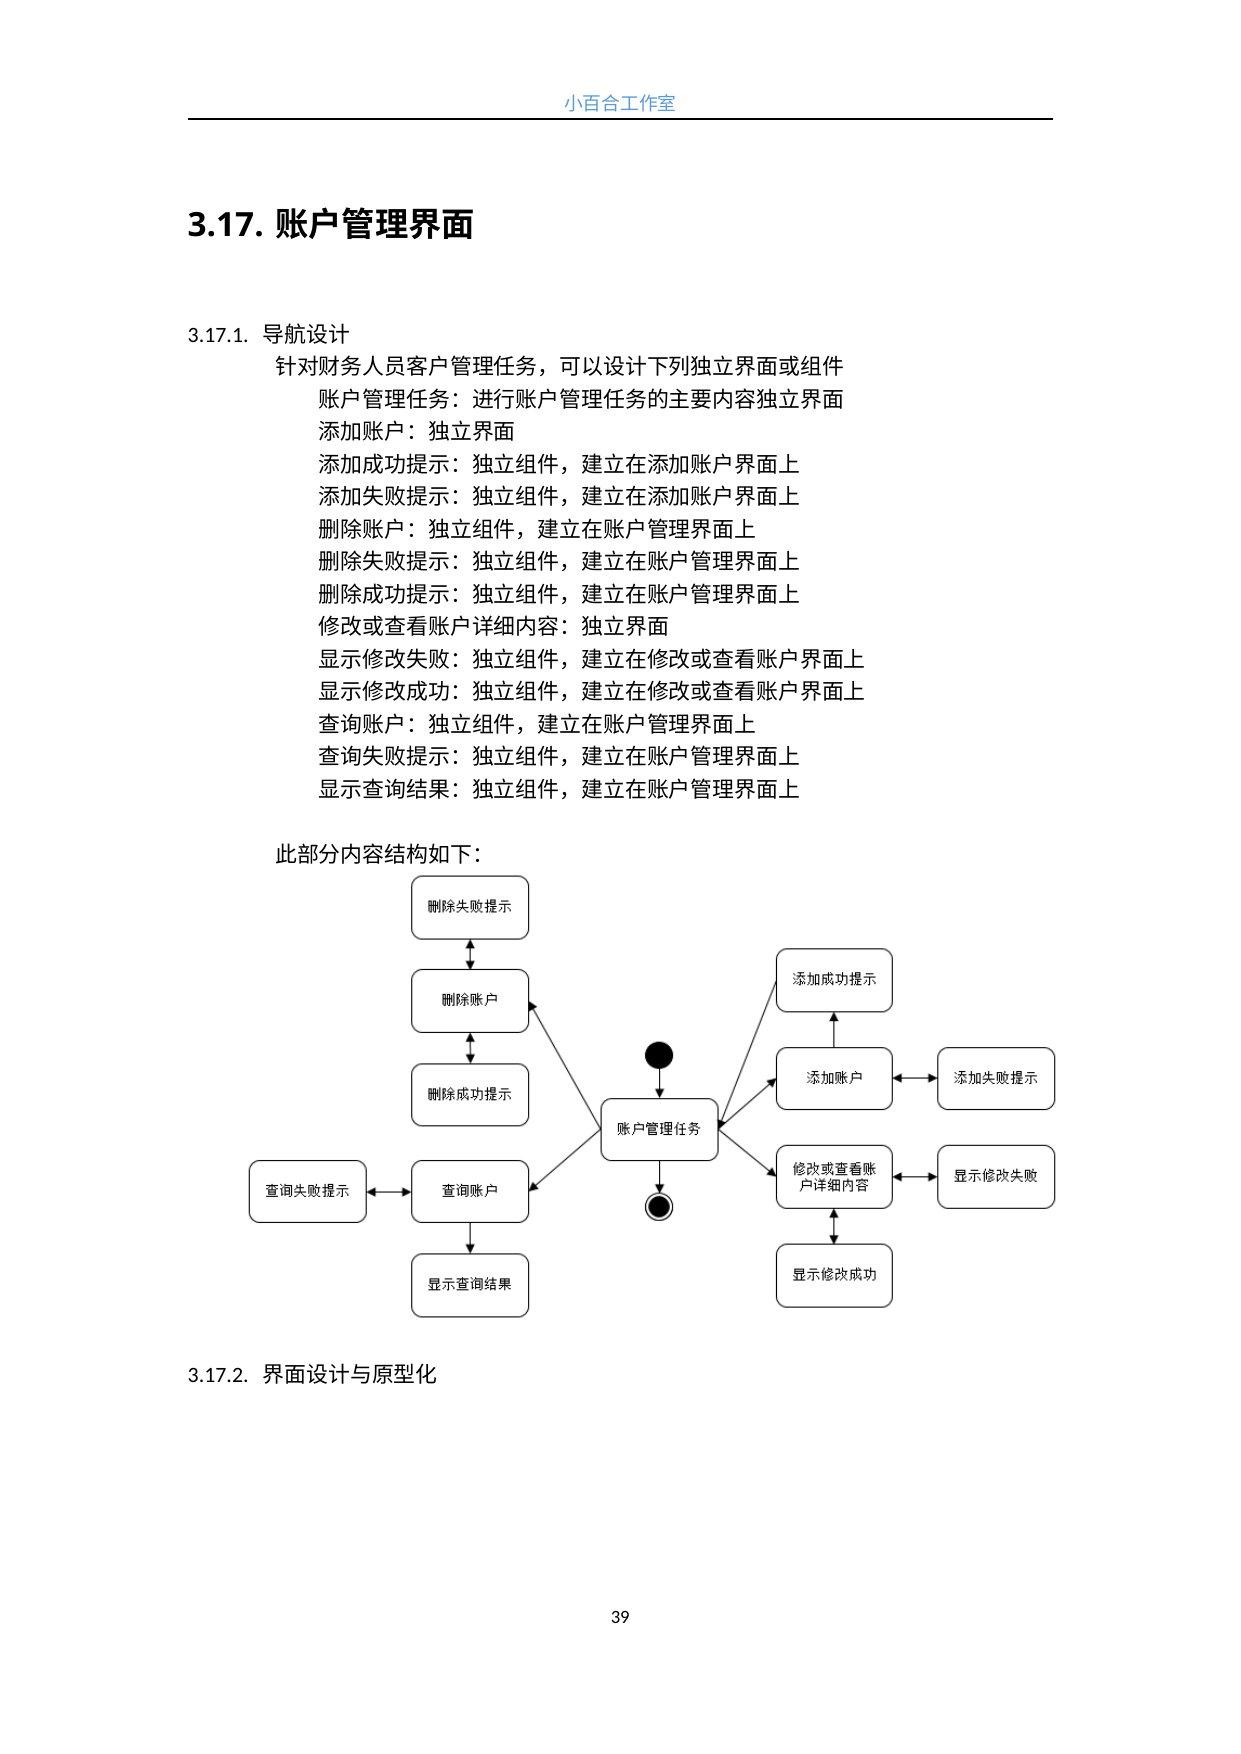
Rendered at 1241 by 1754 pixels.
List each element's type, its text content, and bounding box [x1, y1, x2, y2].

text 修改或查看账户详细内容：独立界面 [187, 609, 1053, 641]
text 删除账户：独立组件，建立在账户管理界面上 [262, 511, 1053, 544]
text 删除失败提示：独立组件，建立在账户管理界面上 [262, 544, 1053, 576]
list 此部分内容结构如下： [262, 836, 1053, 868]
text 添加成功提示：独立组件，建立在添加账户界面上 [262, 446, 1053, 479]
picture [225, 868, 1091, 1324]
text 显示修改失败：独立组件，建立在修改或查看账户界面上 [187, 641, 1053, 674]
text 删除成功提示：独立组件，建立在账户管理界面上 [262, 576, 1053, 609]
text 添加失败提示：独立组件，建立在添加账户界面上 [262, 479, 1053, 511]
text 显示修改成功：独立组件，建立在修改或查看账户界面上 [187, 674, 1053, 706]
text 查询失败提示：独立组件，建立在账户管理界面上 [187, 739, 1053, 771]
text 显示查询结果：独立组件，建立在账户管理界面上 [187, 771, 1053, 804]
text 添加账户：独立界面 [262, 414, 1053, 446]
text 查询账户：独立组件，建立在账户管理界面上 [187, 706, 1053, 739]
list 界面设计与原型化 [187, 1356, 1053, 1389]
list 导航设计 [187, 316, 1053, 349]
text 账户管理任务：进行账户管理任务的主要内容独立界面 [306, 381, 1053, 414]
text 针对财务人员客户管理任务，可以设计下列独立界面或组件 [262, 349, 1053, 381]
subtitle 账户管理界面 [187, 189, 1053, 254]
